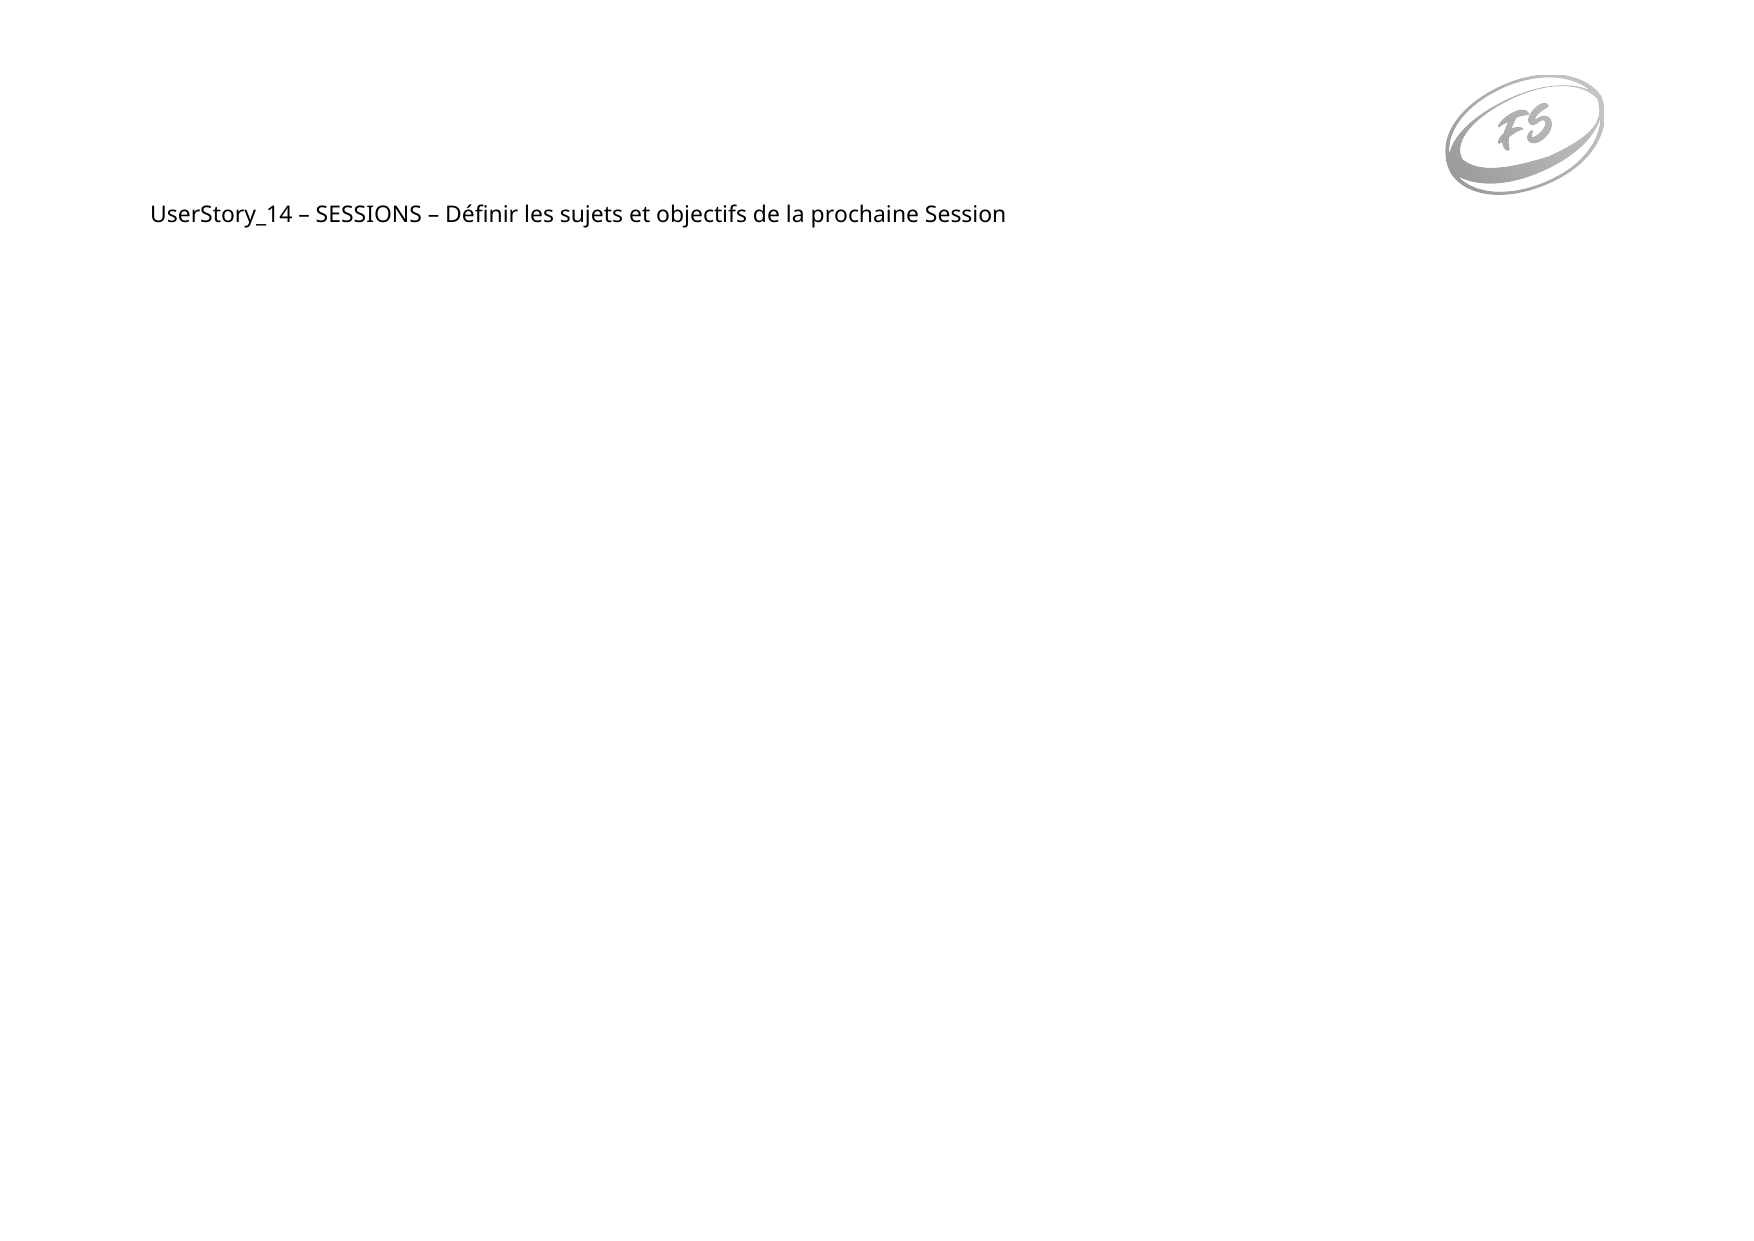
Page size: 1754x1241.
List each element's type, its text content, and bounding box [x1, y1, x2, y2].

text UserStory_14 – SESSIONS – Définir les sujets et objectifs de la prochaine Session [150, 198, 1604, 229]
picture [1445, 75, 1604, 195]
